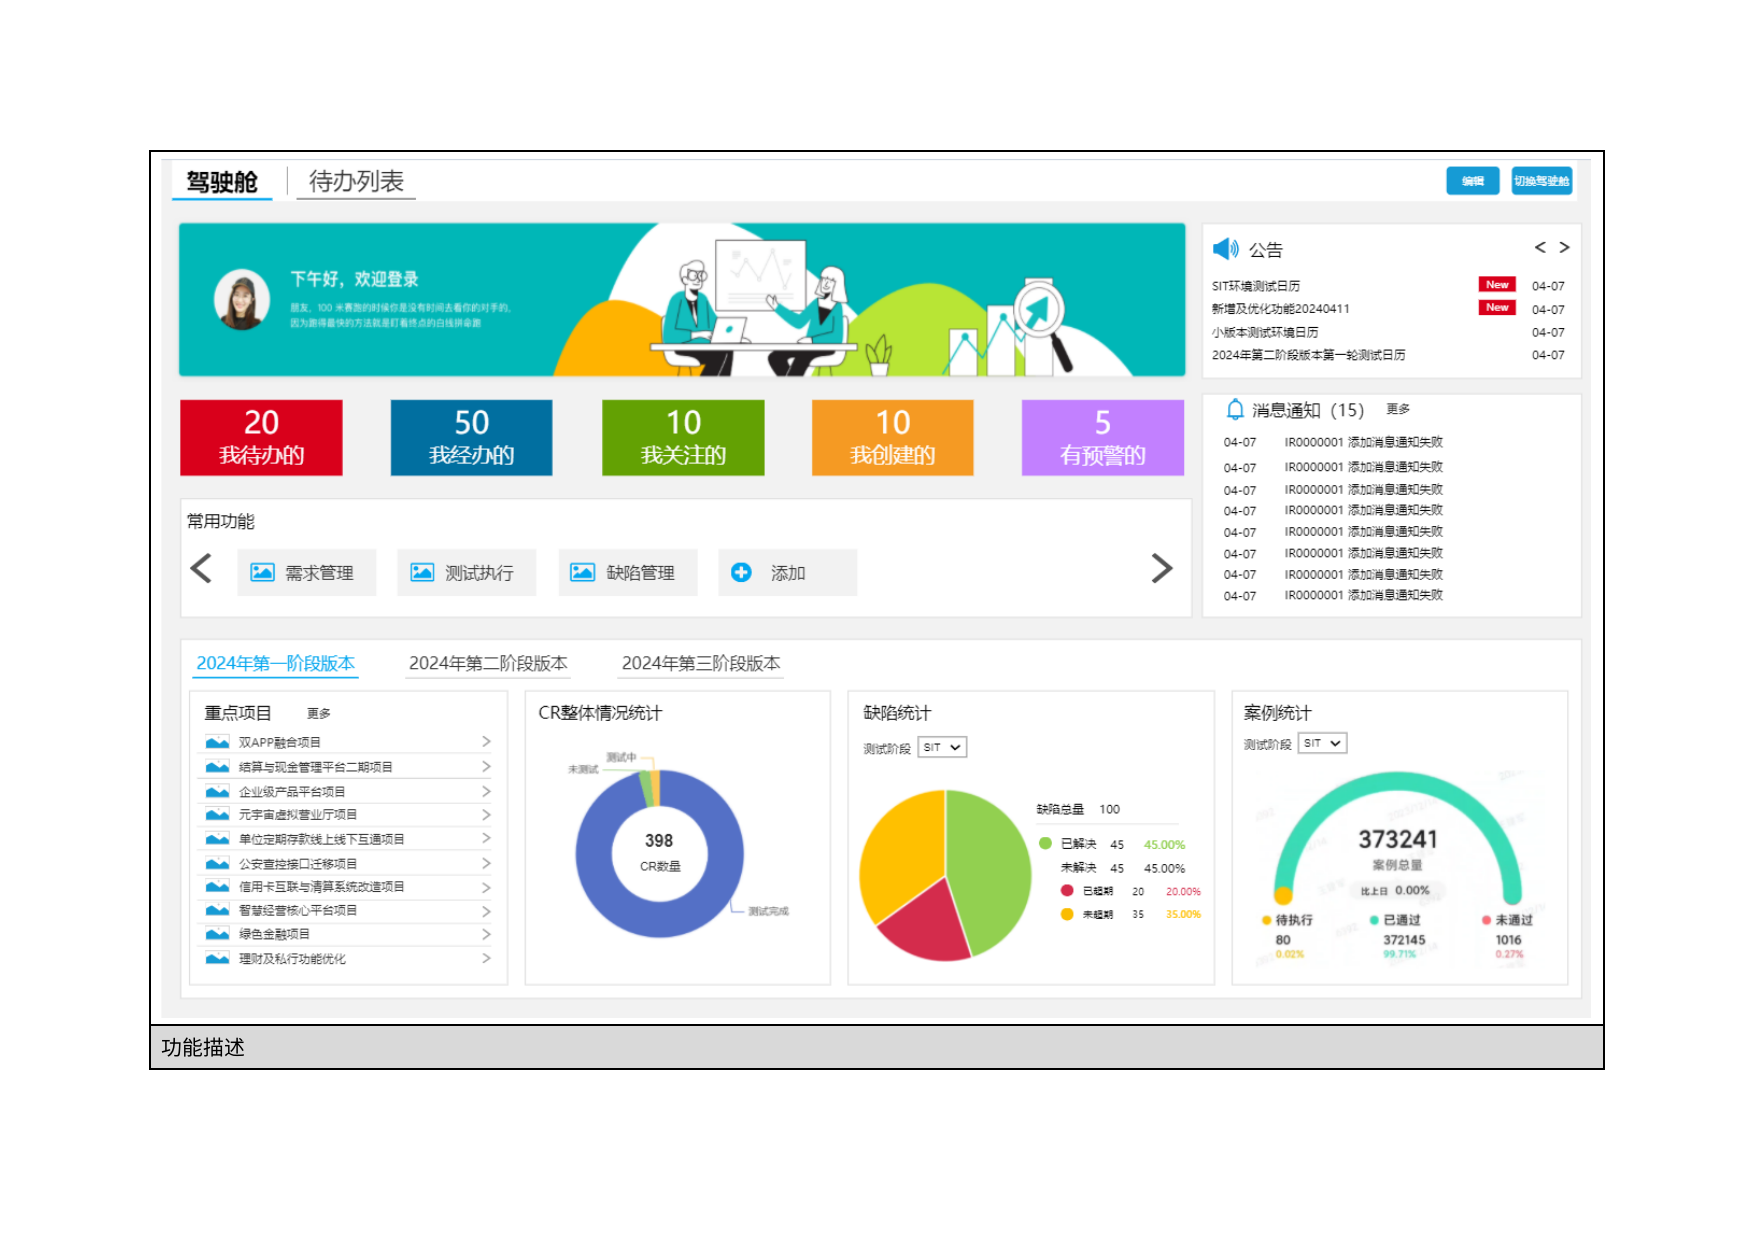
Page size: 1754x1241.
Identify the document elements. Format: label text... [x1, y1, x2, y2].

table_cell 功能描述 [151, 1026, 1603, 1068]
picture [161, 158, 1591, 1018]
table_cell [151, 152, 1603, 1024]
